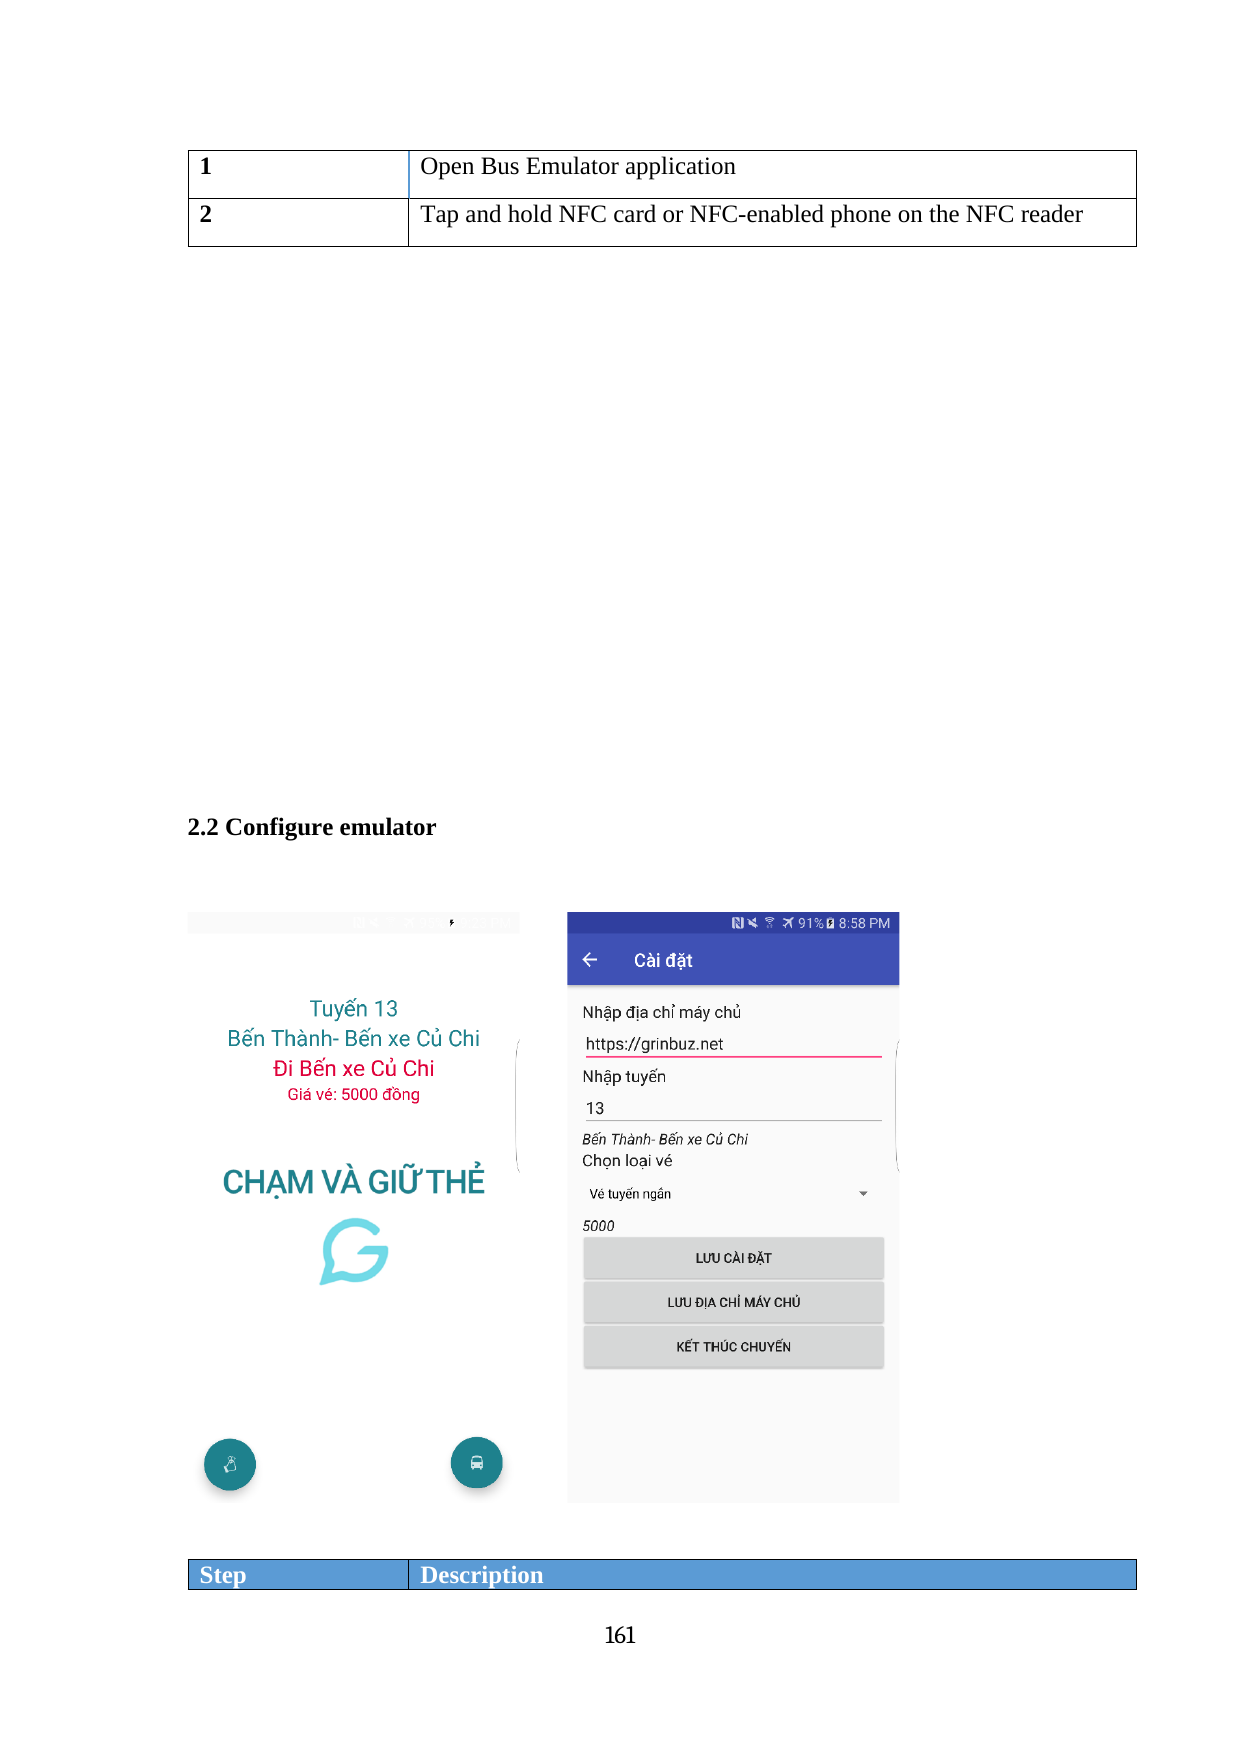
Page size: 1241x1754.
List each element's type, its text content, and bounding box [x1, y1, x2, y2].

picture [187, 912, 520, 1503]
picture [567, 912, 900, 1503]
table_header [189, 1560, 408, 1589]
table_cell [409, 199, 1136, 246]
text 2.2 Configure emulator [187, 812, 1053, 841]
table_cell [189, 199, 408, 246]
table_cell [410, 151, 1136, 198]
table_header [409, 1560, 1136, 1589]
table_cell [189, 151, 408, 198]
